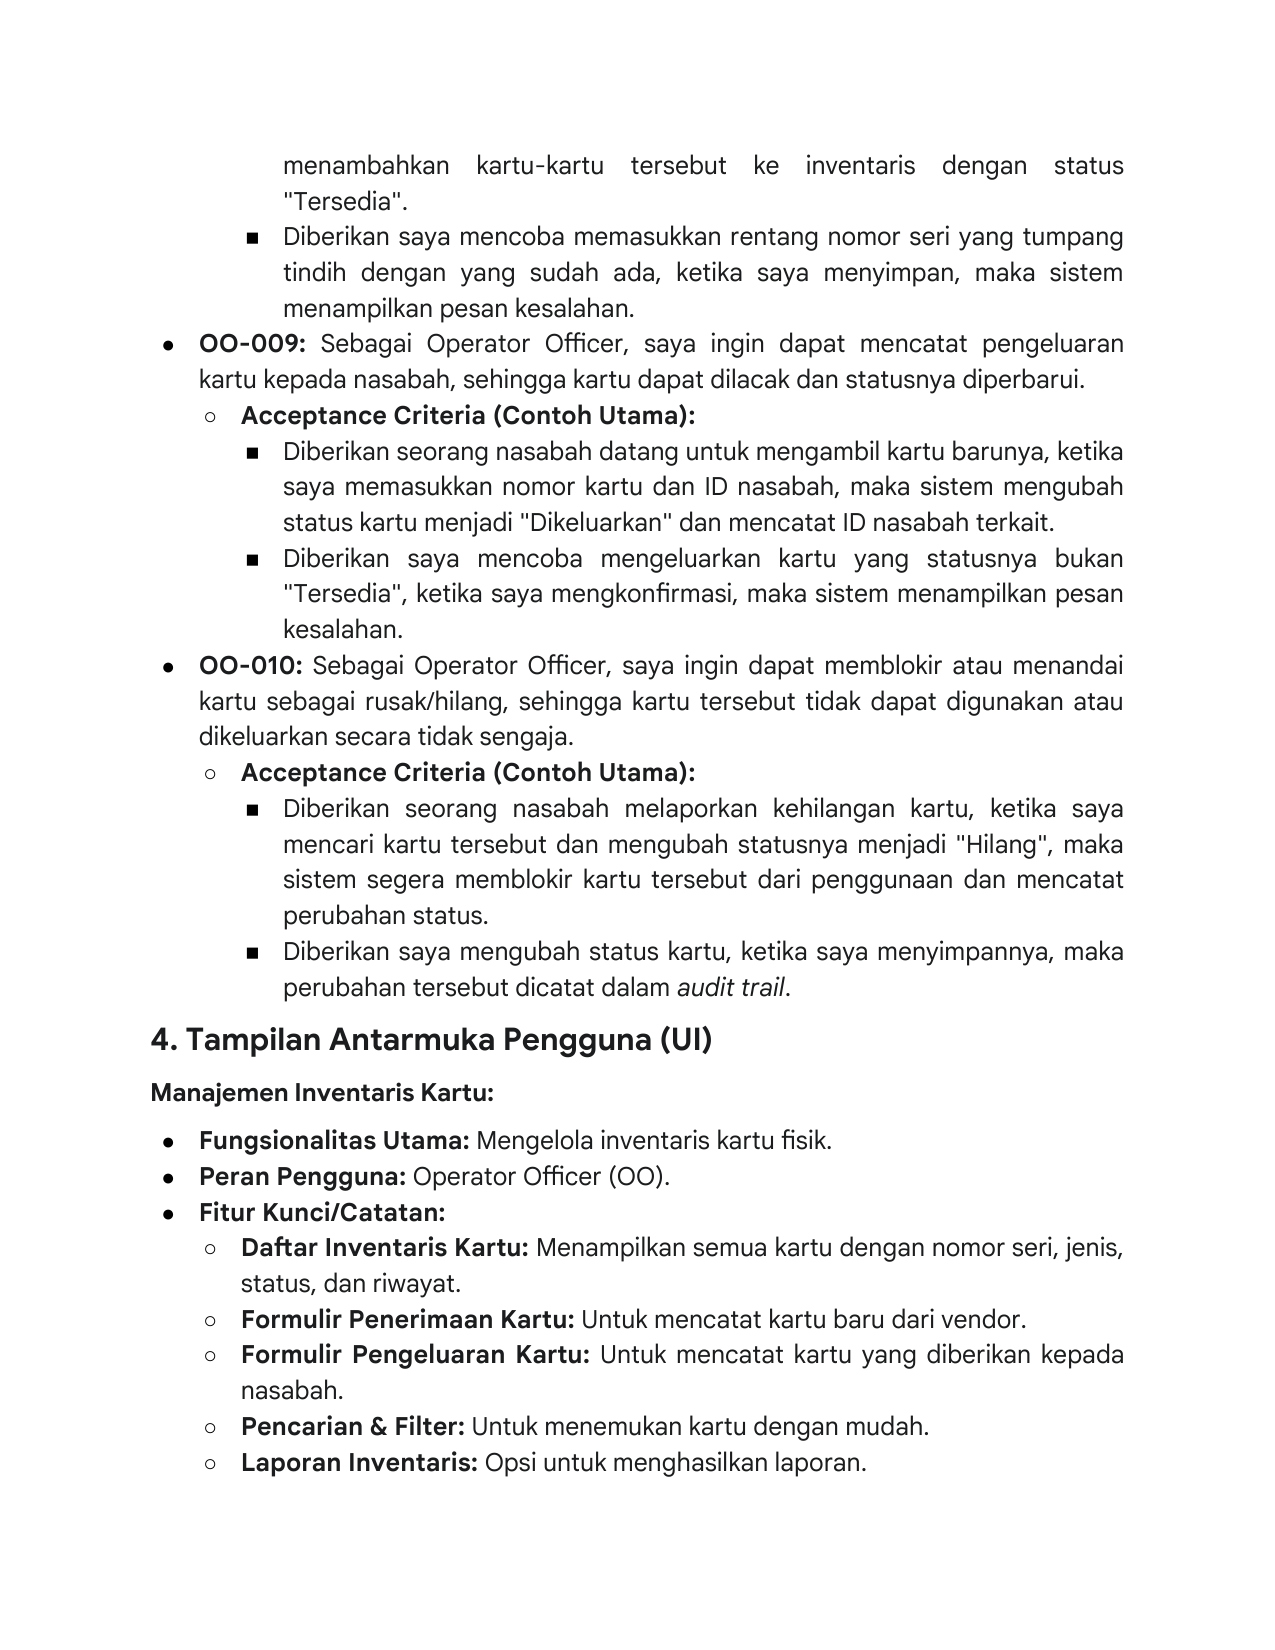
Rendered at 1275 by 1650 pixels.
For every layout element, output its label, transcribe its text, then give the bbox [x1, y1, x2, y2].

list Diberikan saya mencoba memasukkan rentang nomor seri yang tumpang tindih dengan yang sudah ada, ketika saya menyimpan, maka sistem menampilkan pesan kesalahan. [245, 221, 1125, 324]
list Formulir Penerimaan Kartu: Untuk mencatat kartu baru dari vendor. [203, 1304, 1125, 1335]
list Acceptance Criteria (Contoh Utama): [203, 400, 1125, 431]
list Diberikan saya mencoba mengeluarkan kartu yang statusnya bukan "Tersedia", ketika saya mengkonfirmasi, maka sistem menampilkan pesan kesalahan. [245, 543, 1125, 646]
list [245, 150, 1125, 217]
list Diberikan saya mengubah status kartu, ketika saya menyimpannya, maka perubahan tersebut dicatat dalam audit trail. [245, 936, 1125, 1003]
list OO-009: Sebagai Operator Officer, saya ingin dapat mencatat pengeluaran kartu kepada nasabah, sehingga kartu dapat dilacak dan statusnya diperbarui. [161, 329, 1125, 396]
list Daftar Inventaris Kartu: Menampilkan semua kartu dengan nomor seri, jenis, status, dan riwayat. [203, 1232, 1125, 1299]
subtitle 4. Tampilan Antarmuka Pengguna (UI) [150, 1020, 1125, 1059]
list Fungsionalitas Utama: Mengelola inventaris kartu fisik. [161, 1125, 1125, 1157]
list Formulir Pengeluaran Kartu: Untuk mencatat kartu yang diberikan kepada nasabah. [203, 1340, 1125, 1407]
list Acceptance Criteria (Contoh Utama): [203, 757, 1125, 789]
list Peran Pengguna: Operator Officer (OO). [161, 1161, 1125, 1192]
list Fitur Kunci/Catatan: [161, 1197, 1125, 1228]
list Pencarian & Filter: Untuk menemukan kartu dengan mudah. [203, 1411, 1125, 1442]
list OO-010: Sebagai Operator Officer, saya ingin dapat memblokir atau menandai kartu sebagai rusak/hilang, sehingga kartu tersebut tidak dapat digunakan atau dikeluarkan secara tidak sengaja. [161, 650, 1125, 753]
list Laporan Inventaris: Opsi untuk menghasilkan laporan. [203, 1447, 1125, 1478]
subtitle Manajemen Inventaris Kartu: [150, 1077, 1125, 1108]
list Diberikan seorang nasabah datang untuk mengambil kartu barunya, ketika saya memasukkan nomor kartu dan ID nasabah, maka sistem mengubah status kartu menjadi "Dikeluarkan" dan mencatat ID nasabah terkait. [245, 436, 1125, 539]
list Diberikan seorang nasabah melaporkan kehilangan kartu, ketika saya mencari kartu tersebut dan mengubah statusnya menjadi "Hilang", maka sistem segera memblokir kartu tersebut dari penggunaan dan mencatat perubahan status. [245, 793, 1125, 932]
